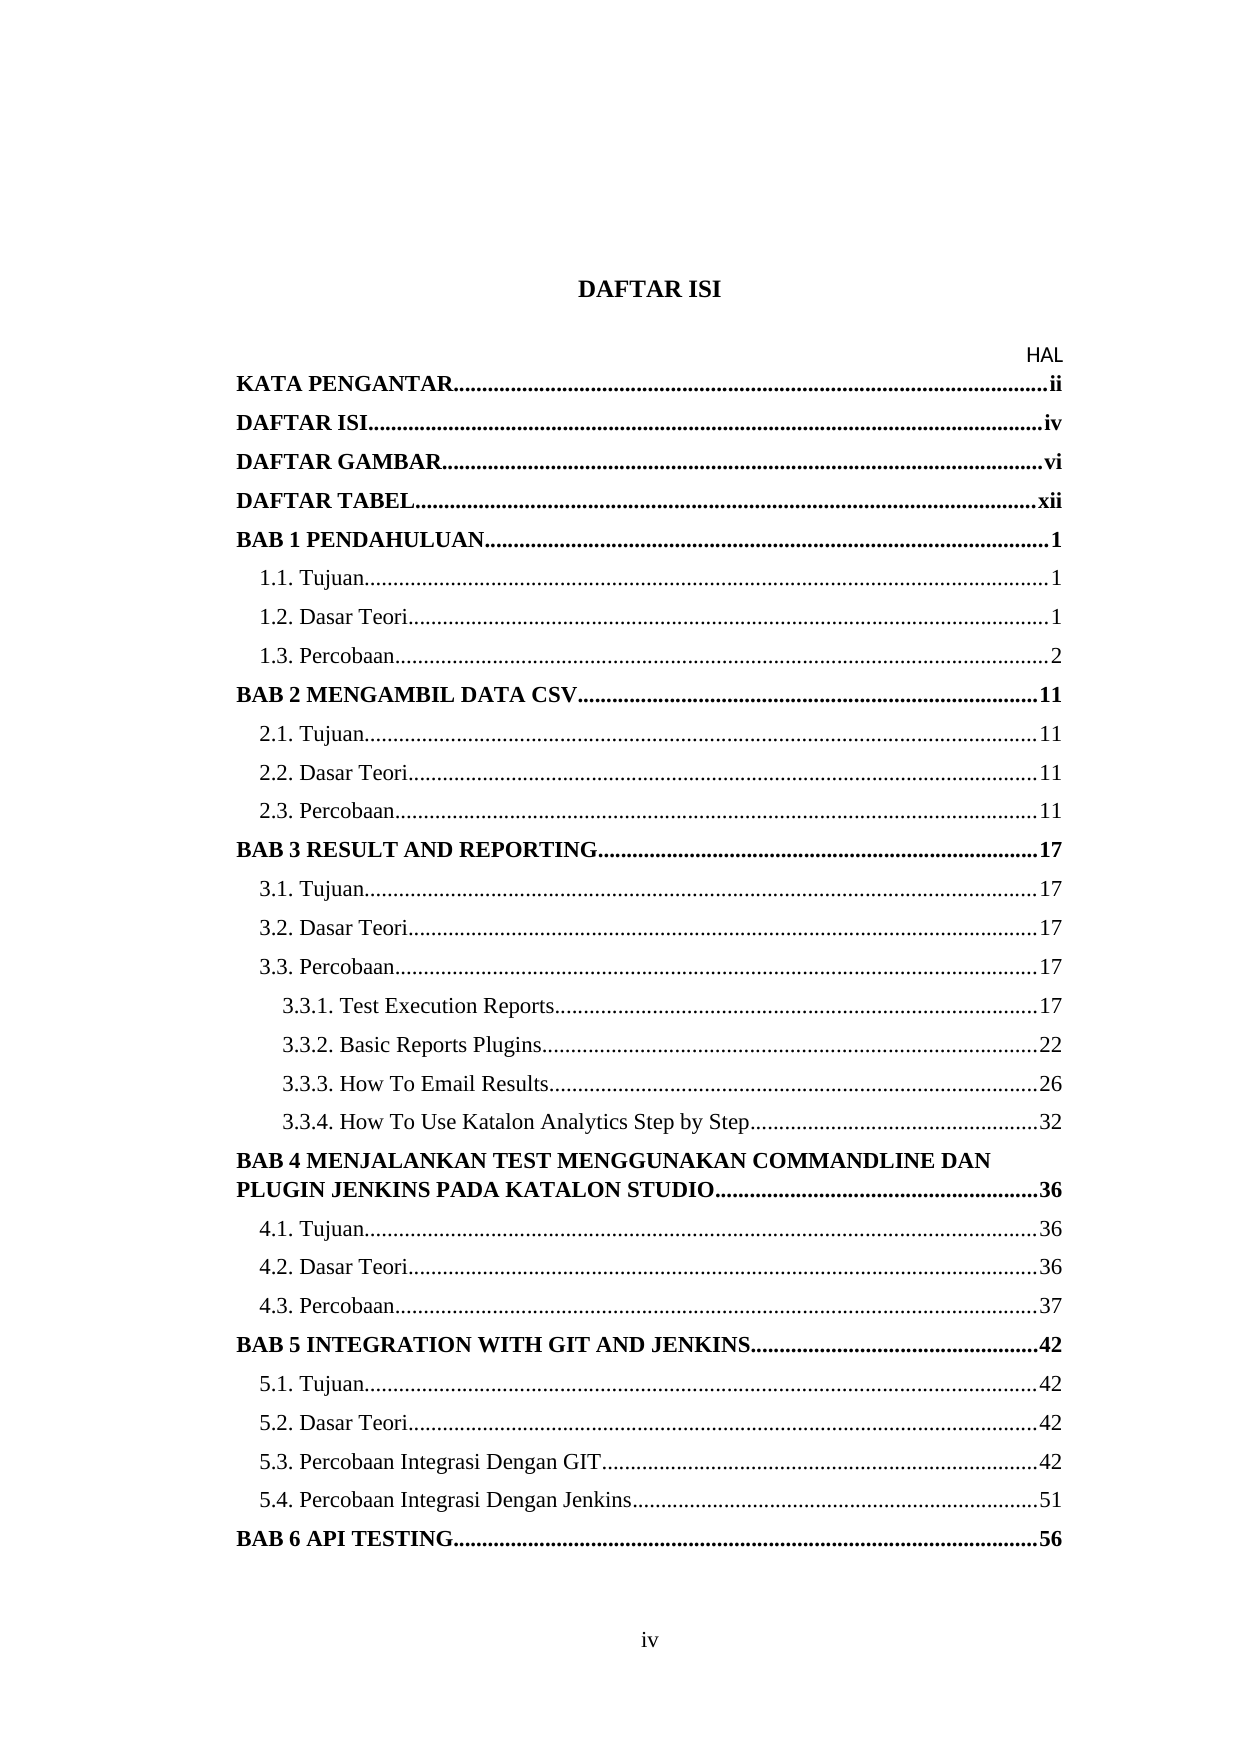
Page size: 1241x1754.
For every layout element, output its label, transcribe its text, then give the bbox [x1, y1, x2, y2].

subtitle DAFTAR ISI [236, 274, 1063, 302]
